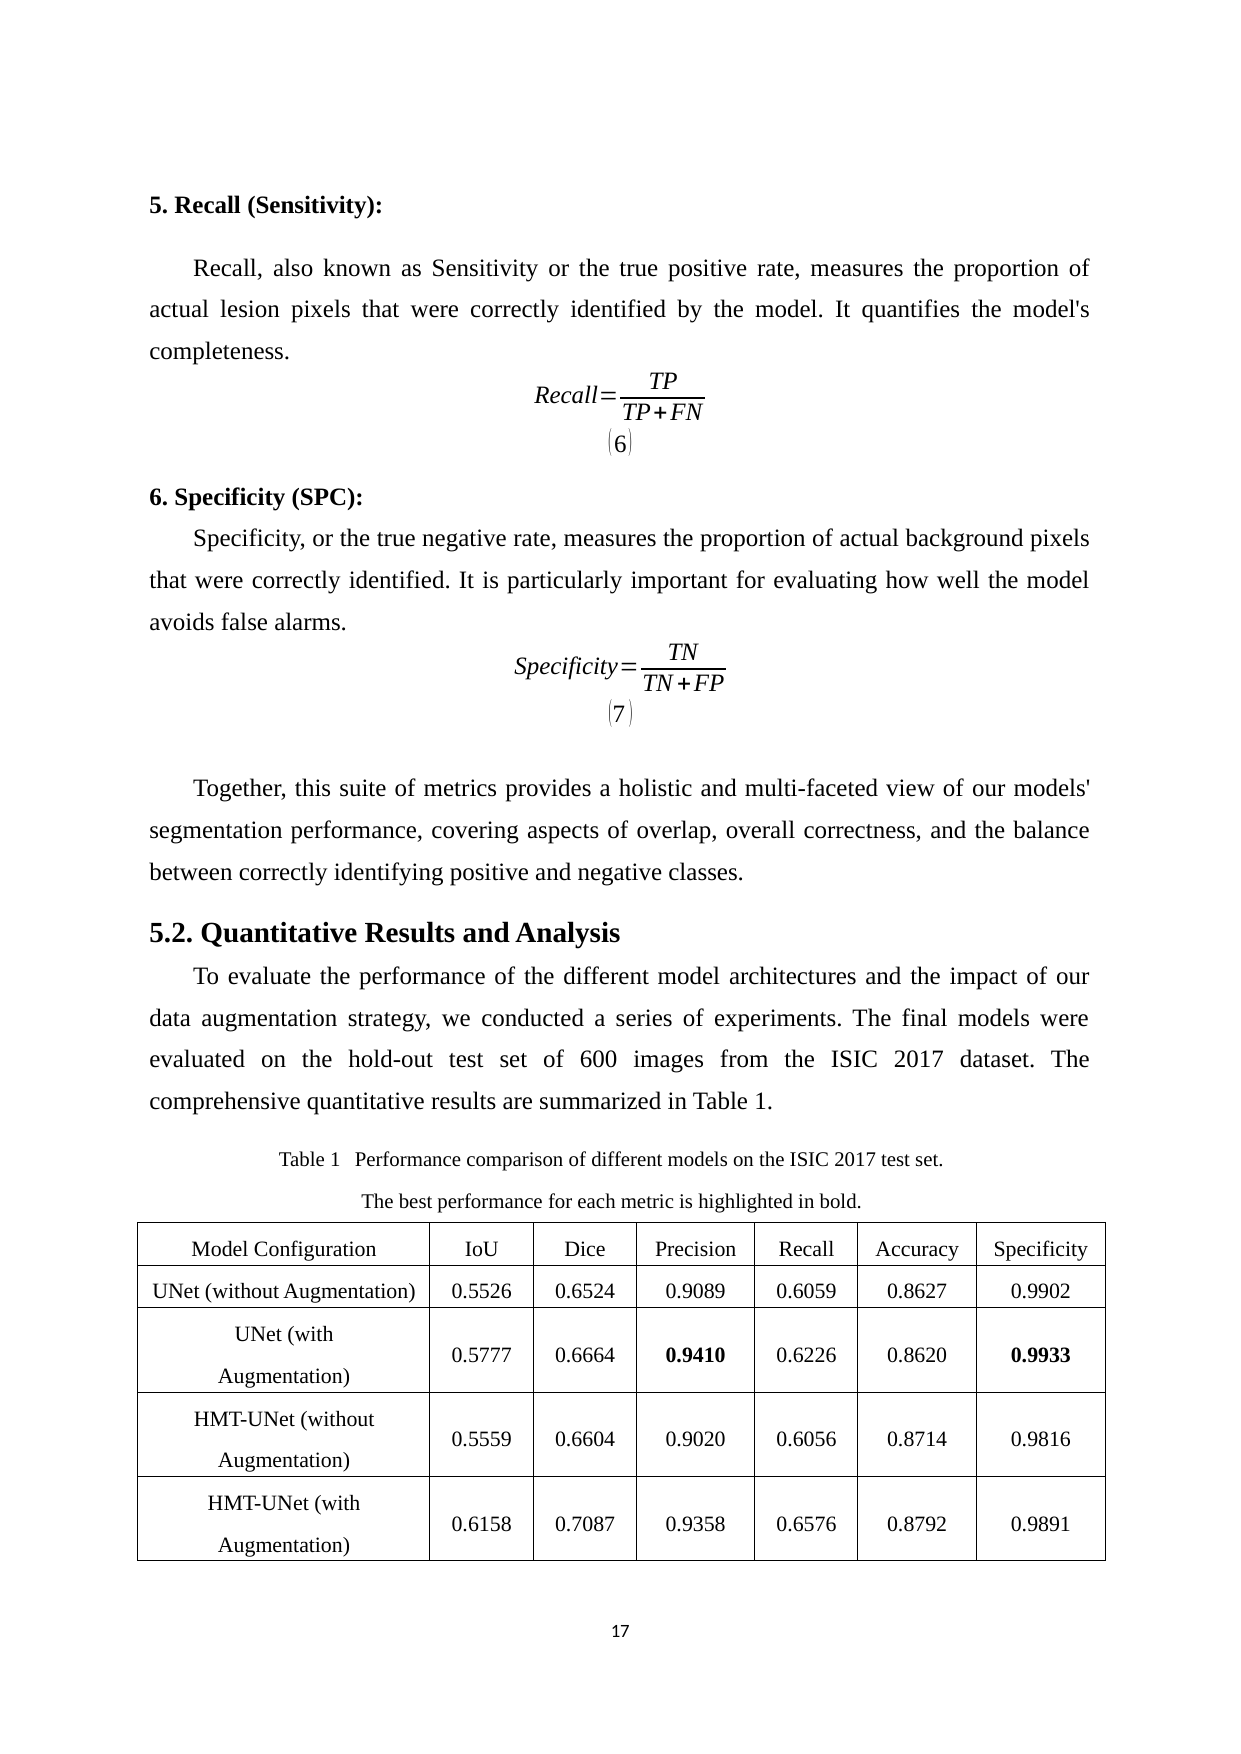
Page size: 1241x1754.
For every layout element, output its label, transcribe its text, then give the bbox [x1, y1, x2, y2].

table_header IoU [430, 1223, 533, 1264]
table_cell 0.8620 [858, 1308, 976, 1392]
table_cell 0.6158 [430, 1477, 533, 1560]
table_cell 0.6576 [755, 1477, 857, 1560]
text Together, this suite of metrics provides a holistic and multi-faceted view of our models' segmentation performance, covering aspects of overlap, overall correctness, and the balance between correctly identifying positive and negative classes. [149, 763, 1091, 888]
table_cell 0.6059 [755, 1266, 857, 1307]
table_header Precision [637, 1223, 754, 1264]
table_cell HMT-UNet (with Augmentation) [138, 1477, 429, 1560]
table_cell 0.9358 [637, 1477, 754, 1560]
text Table 1 Performance comparison of different models on the ISIC 2017 test set. [149, 1138, 1091, 1180]
table_cell 0.5526 [430, 1266, 533, 1307]
table_cell 0.9410 [637, 1308, 754, 1392]
table_header Model Configuration [138, 1223, 429, 1264]
table_cell 0.6664 [534, 1308, 636, 1392]
table_cell 0.9816 [977, 1393, 1105, 1476]
table_cell UNet (with Augmentation) [138, 1308, 429, 1392]
table_cell 0.9089 [637, 1266, 754, 1307]
text To evaluate the performance of the different model architectures and the impact of our data augmentation strategy, we conducted a series of experiments. The final models were evaluated on the hold-out test set of 600 images from the ISIC 2017 dataset. The comprehensive quantitative results are summarized in Table 1. [149, 951, 1091, 1118]
table_cell 0.8792 [858, 1477, 976, 1560]
table_header Specificity [977, 1223, 1105, 1264]
table_cell 0.5559 [430, 1393, 533, 1476]
table_cell 0.9902 [977, 1266, 1105, 1307]
text Recall, also known as Sensitivity or the true positive rate, measures the proportion of actual lesion pixels that were correctly identified by the model. It quantifies the model's completeness. [149, 243, 1091, 368]
table_cell 0.8627 [858, 1266, 976, 1307]
table_cell 0.9933 [977, 1308, 1105, 1392]
table_header Recall [755, 1223, 857, 1264]
table_cell 0.9891 [977, 1477, 1105, 1560]
table_header Dice [534, 1223, 636, 1264]
text The best performance for each metric is highlighted in bold. [149, 1180, 1091, 1222]
table_cell 0.9020 [637, 1393, 754, 1476]
text 6. Specificity (SPC): [149, 472, 1091, 513]
table_cell 0.5777 [430, 1308, 533, 1392]
text 5. Recall (Sensitivity): [149, 180, 1091, 222]
table_cell HMT-UNet (without Augmentation) [138, 1393, 429, 1476]
table_cell 0.7087 [534, 1477, 636, 1560]
table_cell 0.8714 [858, 1393, 976, 1476]
table_cell 0.6604 [534, 1393, 636, 1476]
table_header Accuracy [858, 1223, 976, 1264]
table_cell 0.6056 [755, 1393, 857, 1476]
text Specificity, or the true negative rate, measures the proportion of actual background pixels that were correctly identified. It is particularly important for evaluating how well the model avoids false alarms. [149, 513, 1091, 638]
table_cell 0.6226 [755, 1308, 857, 1392]
table_cell 0.6524 [534, 1266, 636, 1307]
table_cell UNet (without Augmentation) [138, 1266, 429, 1307]
text 5.2. Quantitative Results and Analysis [149, 909, 1091, 951]
